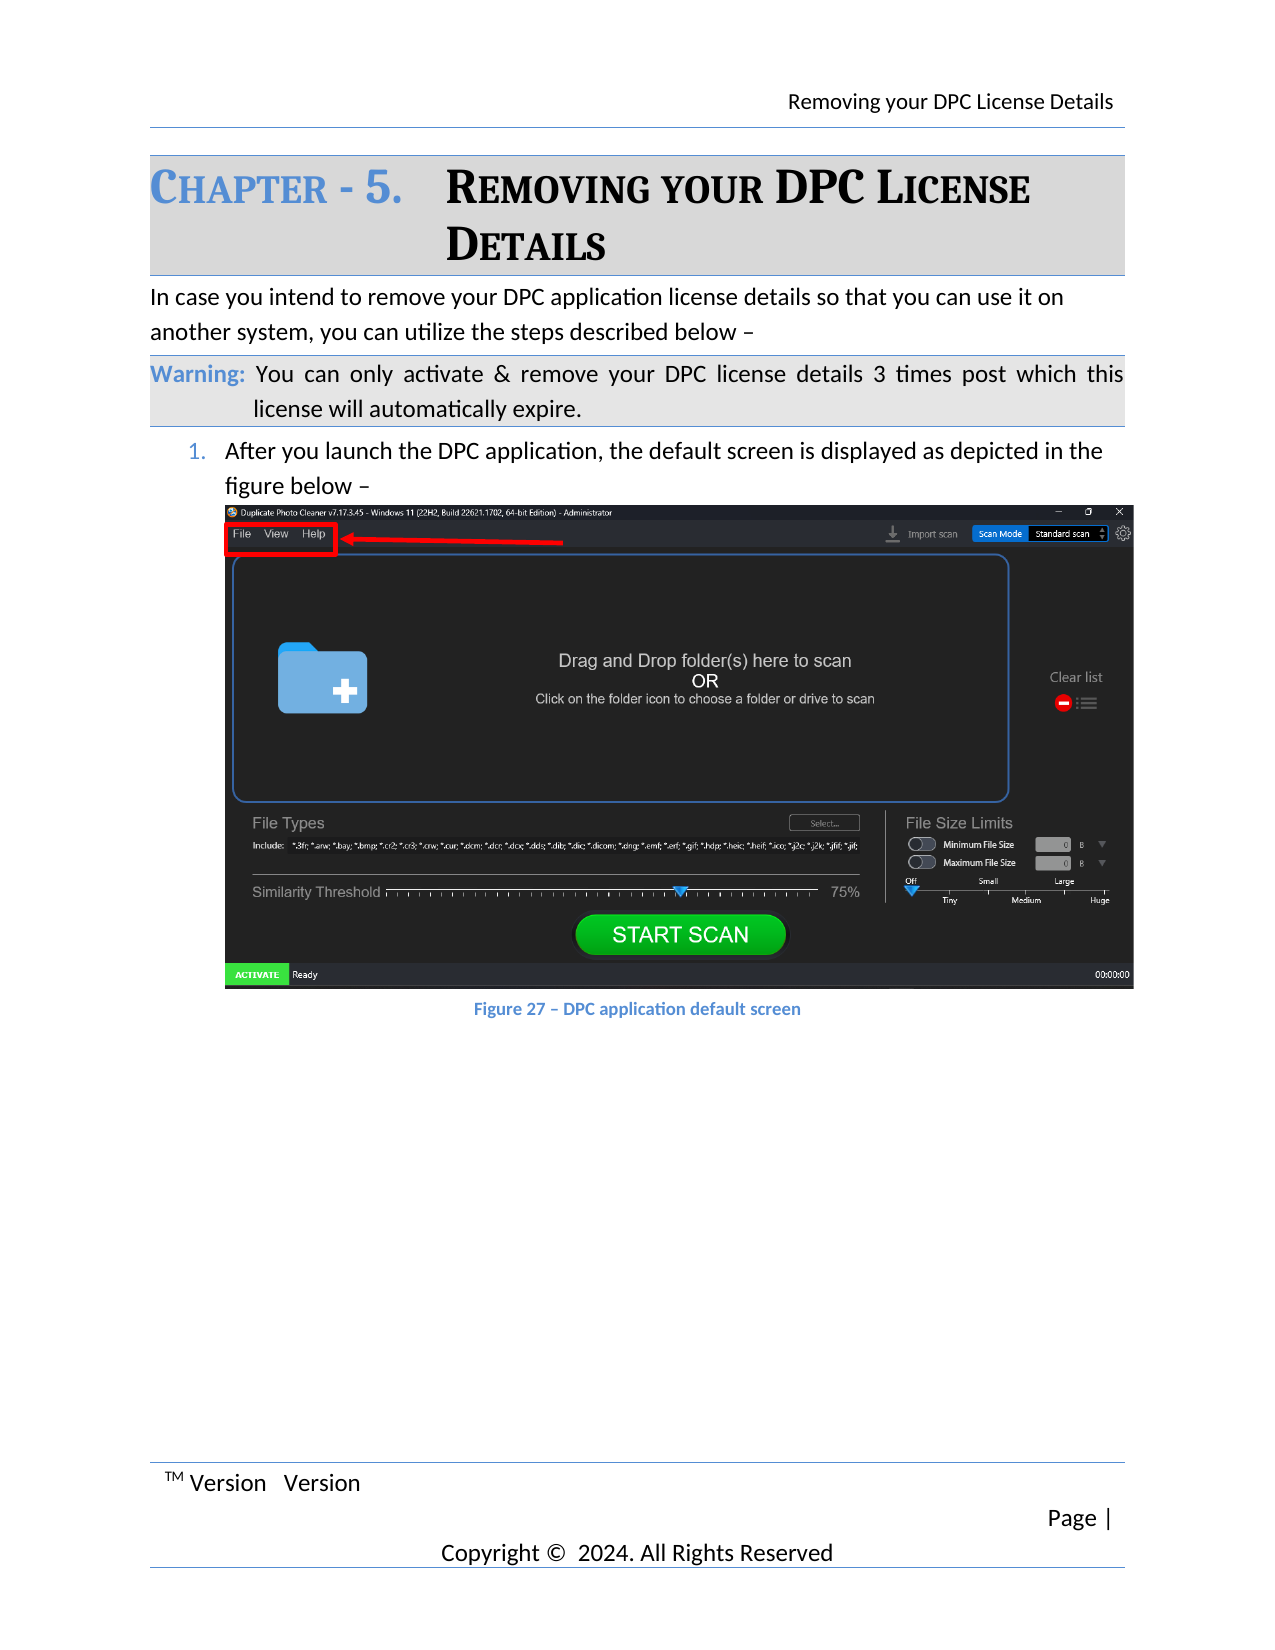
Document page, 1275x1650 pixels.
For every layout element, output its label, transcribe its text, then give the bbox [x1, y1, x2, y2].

subtitle Removing your DPC License Details [150, 156, 1125, 275]
text Warning: You can only activate & remove your DPC license details 3 times post which this license will automatically expire. [150, 356, 1125, 426]
picture [225, 505, 1134, 989]
text Figure 27 – DPC application default screen [150, 997, 1125, 1020]
text In case you intend to remove your DPC application license details so that you can use it on another system, you can utilize the steps described below – [150, 281, 1125, 346]
picture [228, 527, 333, 552]
list After you launch the DPC application, the default screen is displayed as depicted in the figure below – [187, 435, 1125, 501]
